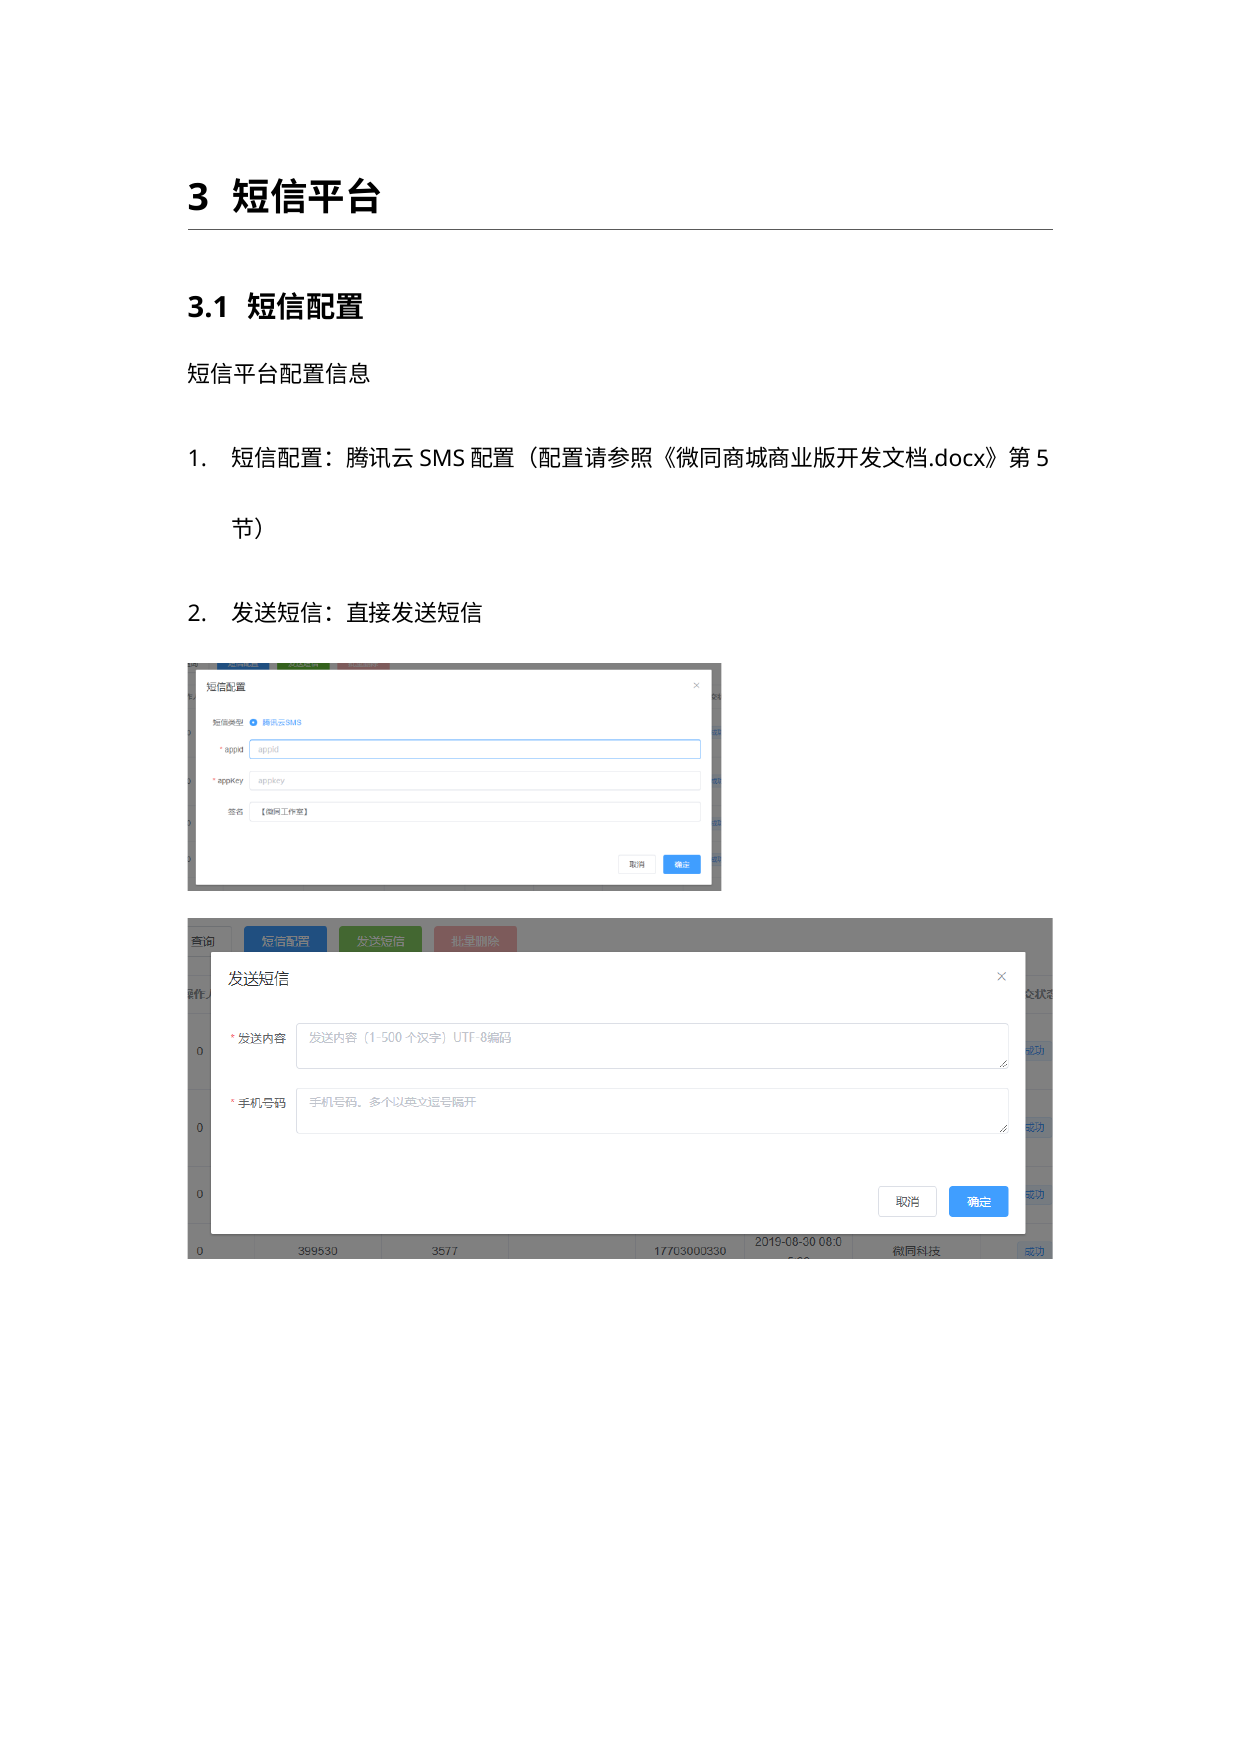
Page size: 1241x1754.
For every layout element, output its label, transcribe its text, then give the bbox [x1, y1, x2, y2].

subtitle 短信配置 [187, 272, 1053, 337]
picture [187, 663, 722, 891]
picture [187, 918, 1053, 1259]
list 发送短信：直接发送短信 [187, 579, 1053, 644]
subtitle 短信平台 [187, 162, 1053, 230]
list 短信配置：腾讯云SMS配置（配置请参照《微同商城商业版开发文档.docx》第5节） [187, 424, 1053, 559]
text 短信平台配置信息 [187, 340, 1053, 405]
